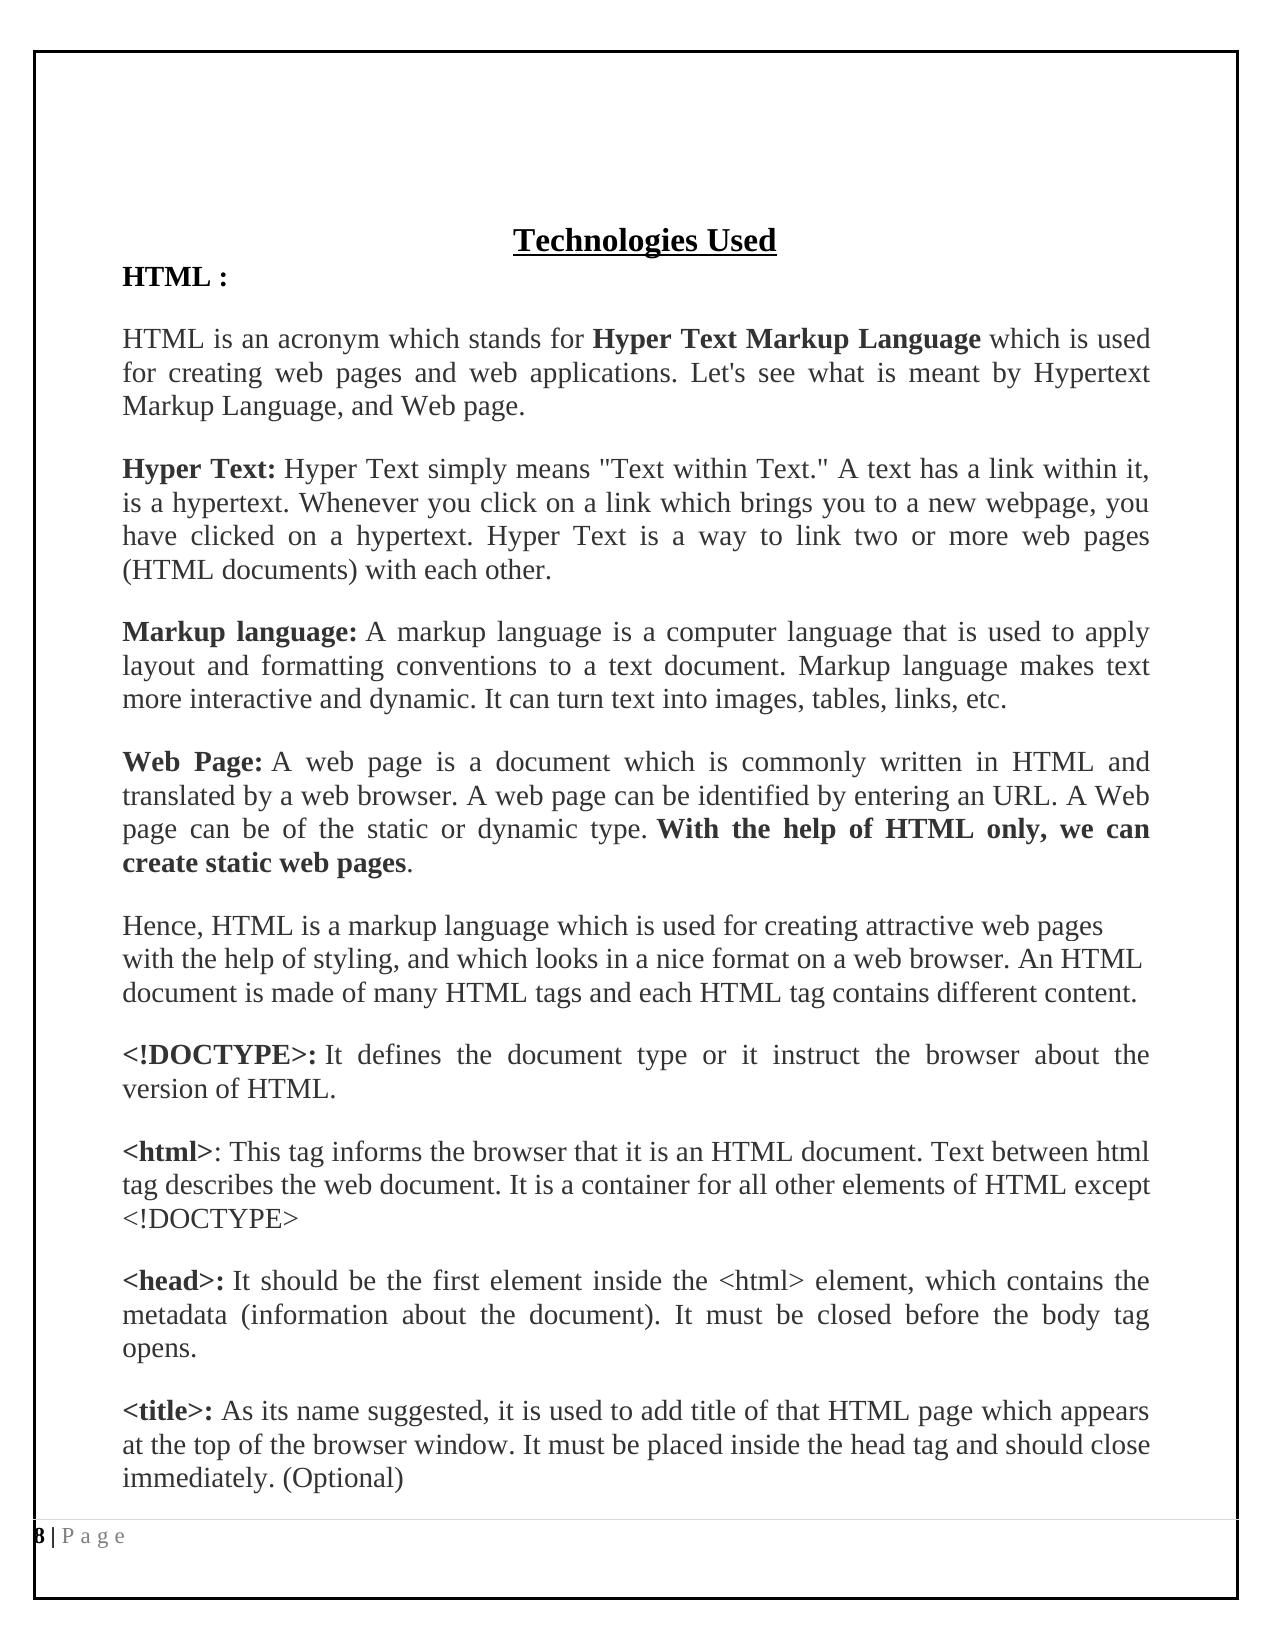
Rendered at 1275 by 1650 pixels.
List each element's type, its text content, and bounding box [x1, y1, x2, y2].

subtitle HTML : [122, 259, 1151, 292]
subtitle Technologies Used [109, 220, 1180, 259]
text <html>: This tag informs the browser that it is an HTML document. Text between html tag describes the web document. It is a container for all other elements of HTML except <!DOCTYPE> [122, 1134, 1151, 1234]
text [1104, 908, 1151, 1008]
text HTML is an acronym which stands for Hyper Text Markup Language which is used for creating web pages and web applications. Let's see what is meant by Hypertext Markup Language, and Web page. [122, 321, 1151, 422]
text <title>: As its name suggested, it is used to add title of that HTML page which appears at the top of the browser window. It must be placed inside the head tag and should close immediately. (Optional) [122, 1393, 1151, 1494]
text Hyper Text: Hyper Text simply means "Text within Text." A text has a link within it, is a hypertext. Whenever you click on a link which brings you to a new webpage, you have clicked on a hypertext. Hyper Text is a way to link two or more web pages (HTML documents) with each other. [122, 451, 1151, 585]
text Web Page: A web page is a document which is commonly written in HTML and translated by a web browser. A web page can be identified by entering an URL. A Web page can be of the static or dynamic type. With the help of HTML only, we can create static web pages. [122, 744, 1151, 878]
text Markup language: A markup language is a computer language that is used to apply layout and formatting conventions to a text document. Markup language makes text more interactive and dynamic. It can turn text into images, tables, links, etc. [122, 614, 1151, 715]
text <head>: It should be the first element inside the <html> element, which contains the metadata (information about the document). It must be closed before the body tag opens. [122, 1263, 1151, 1364]
text <!DOCTYPE>: It defines the document type or it instruct the browser about the version of HTML. [122, 1037, 1151, 1104]
